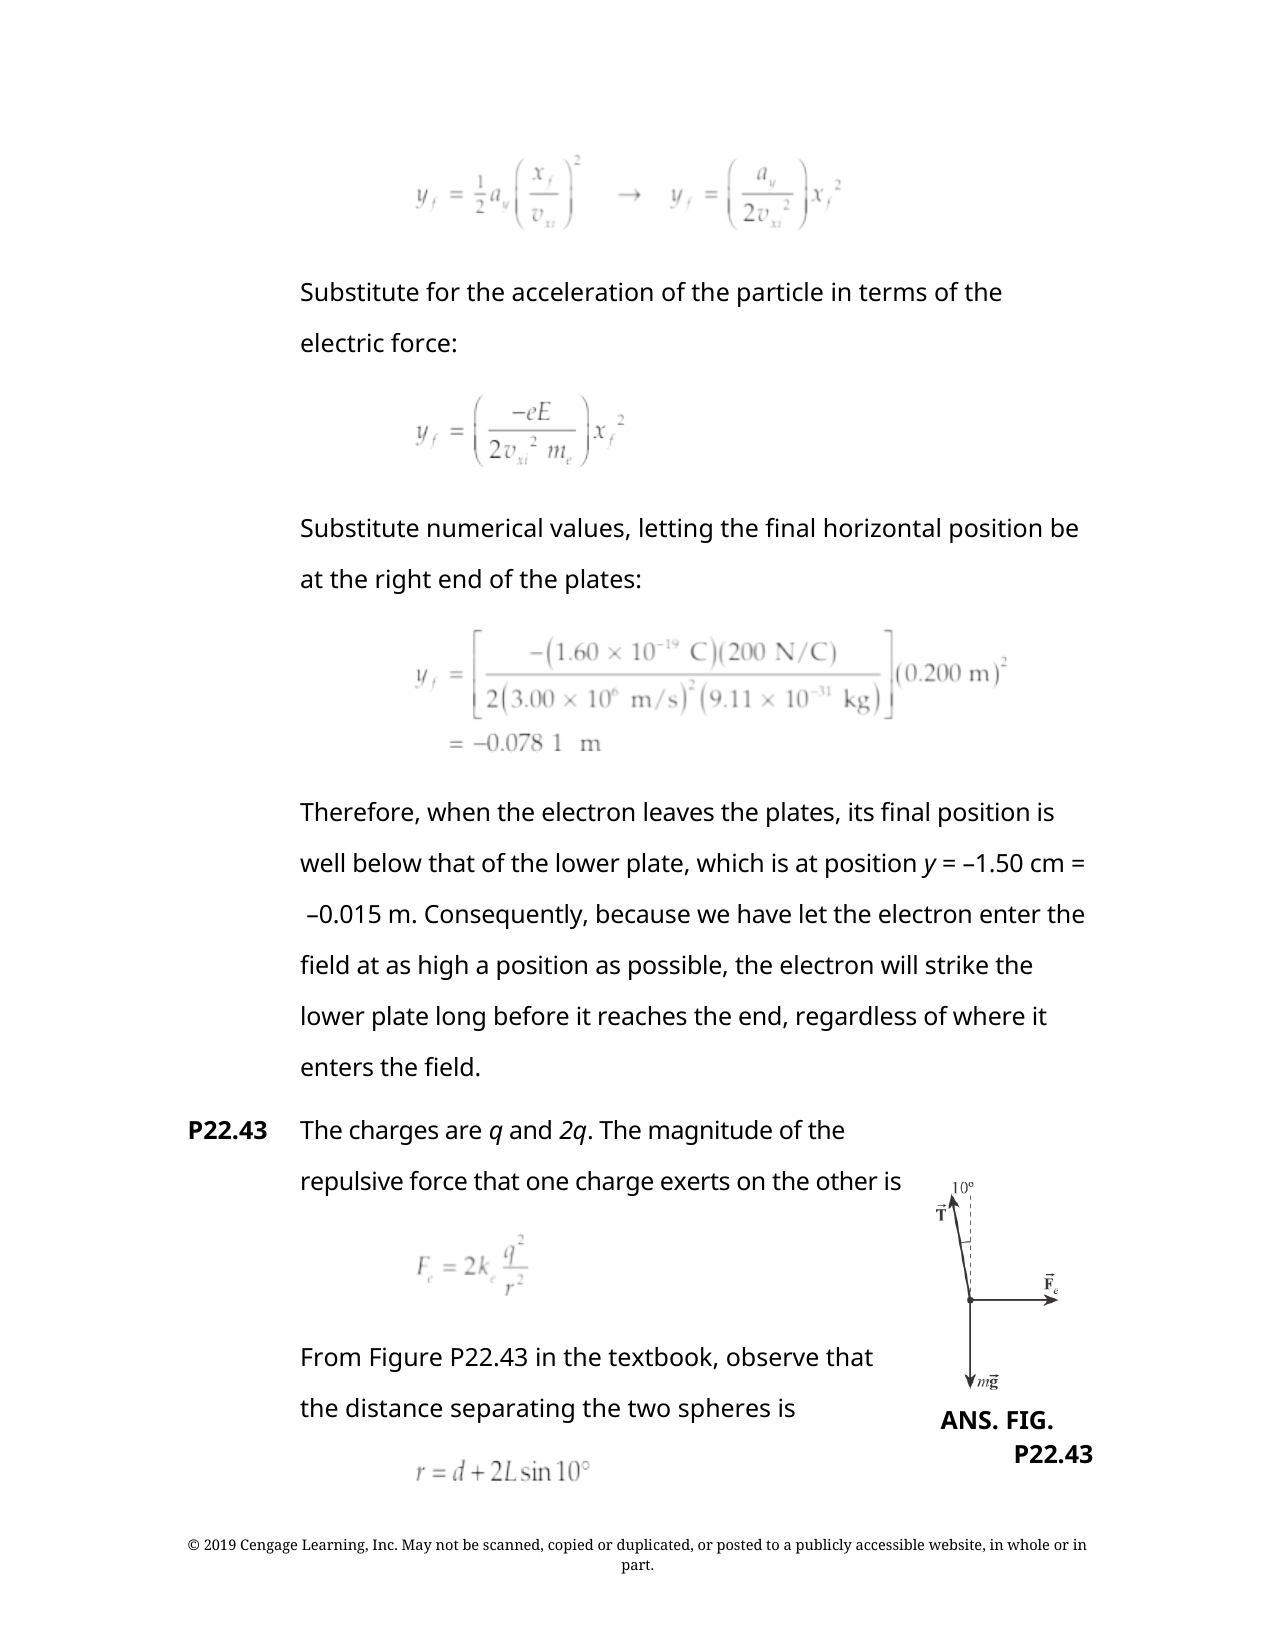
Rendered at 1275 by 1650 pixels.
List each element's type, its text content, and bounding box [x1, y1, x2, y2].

text From Figure P22.43 in the textbook, observe that the distance separating the two spheres is [187, 1340, 1087, 1425]
text P22.43 The charges are q and 2q. The magnitude of the repulsive force that one charge exerts on the other is [187, 1113, 1087, 1198]
picture [936, 1182, 1058, 1390]
text Therefore, when the electron leaves the plates, its final position is well below that of the lower plate, which is at position y = –1.50 cm = –0.015 m. Consequently, because we have let the electron enter the field at as high a position as possible, the electron will strike the lower plate long before it reaches the end, regardless of where it enters the field. [187, 794, 1087, 1083]
text Substitute numerical values, letting the final horizontal position be at the right end of the plates: [187, 511, 1087, 596]
text Substitute for the acceleration of the particle in terms of the electric force: [187, 275, 1087, 360]
